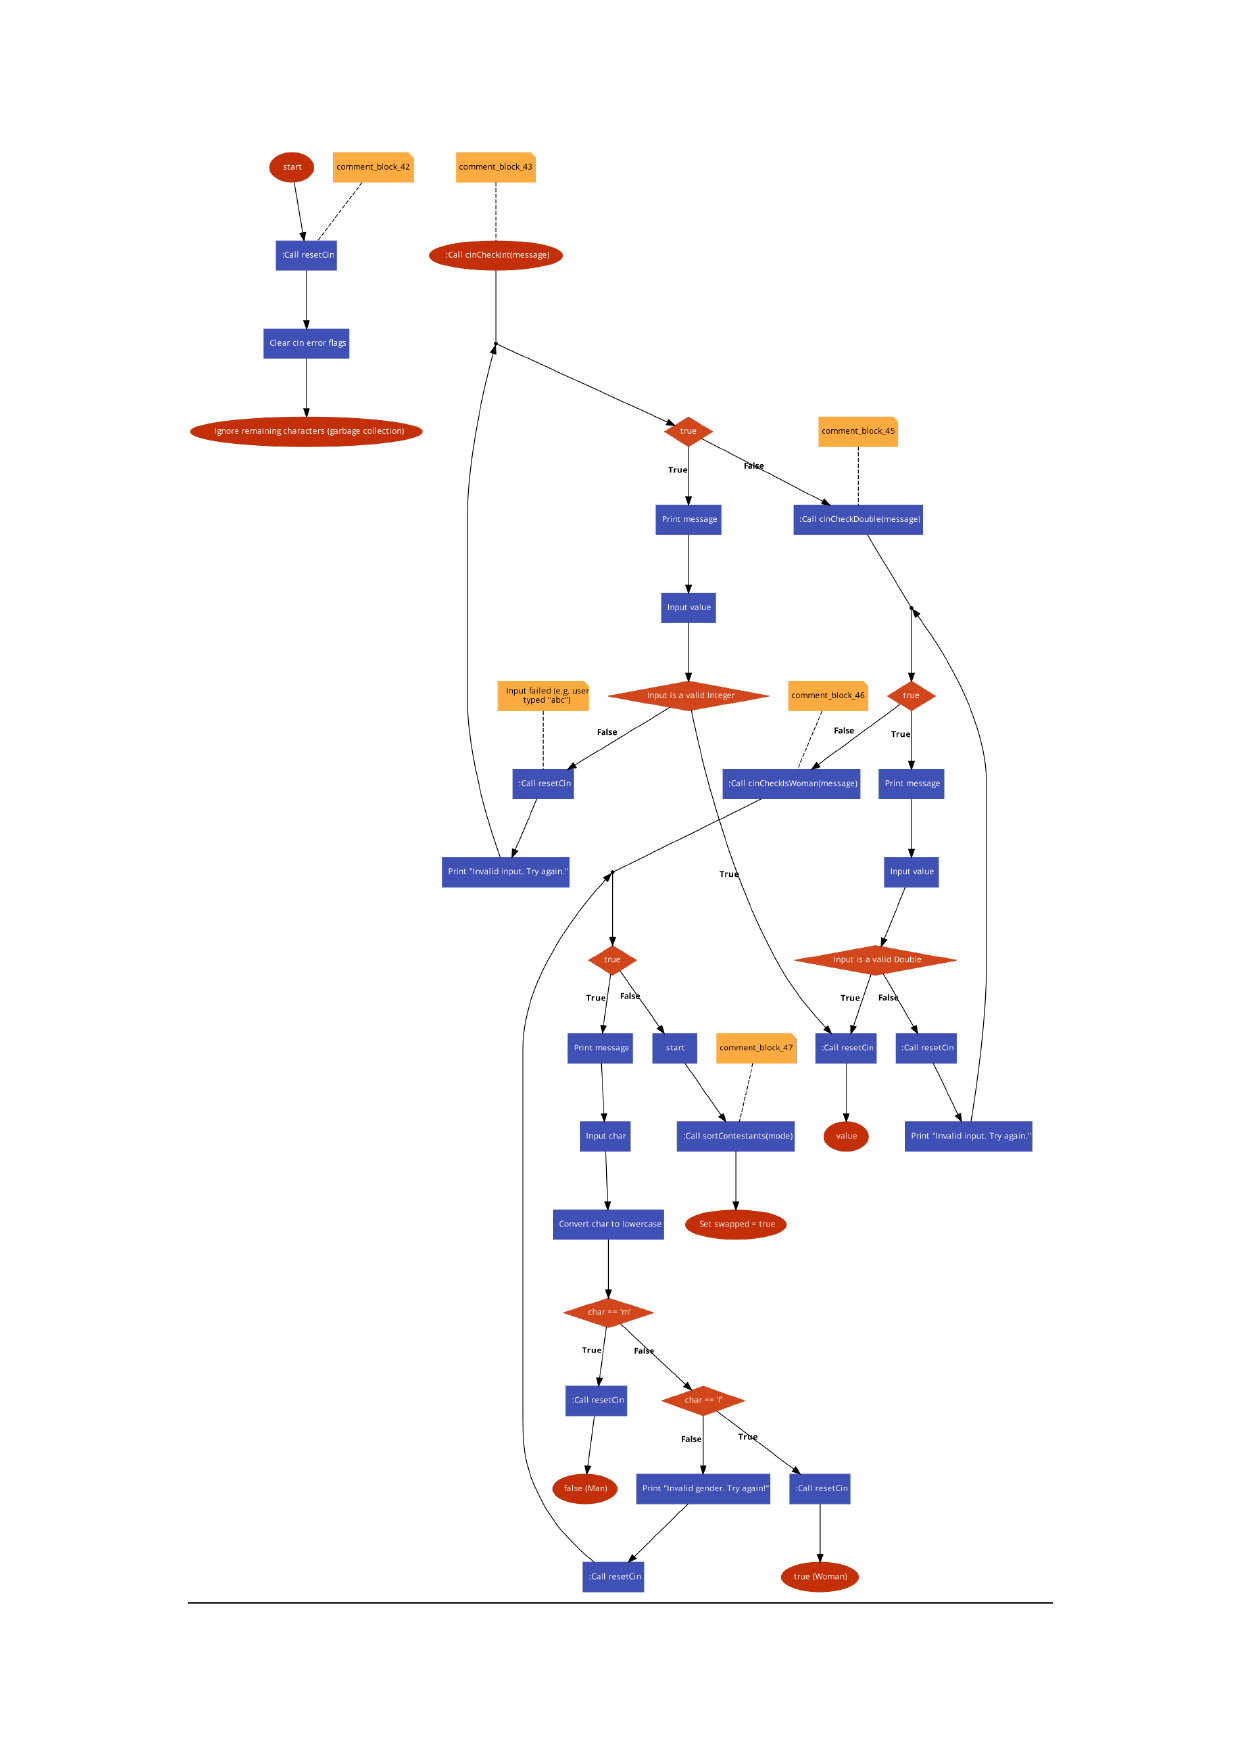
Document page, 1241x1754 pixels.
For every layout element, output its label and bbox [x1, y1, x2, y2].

picture [187, 150, 1044, 1604]
